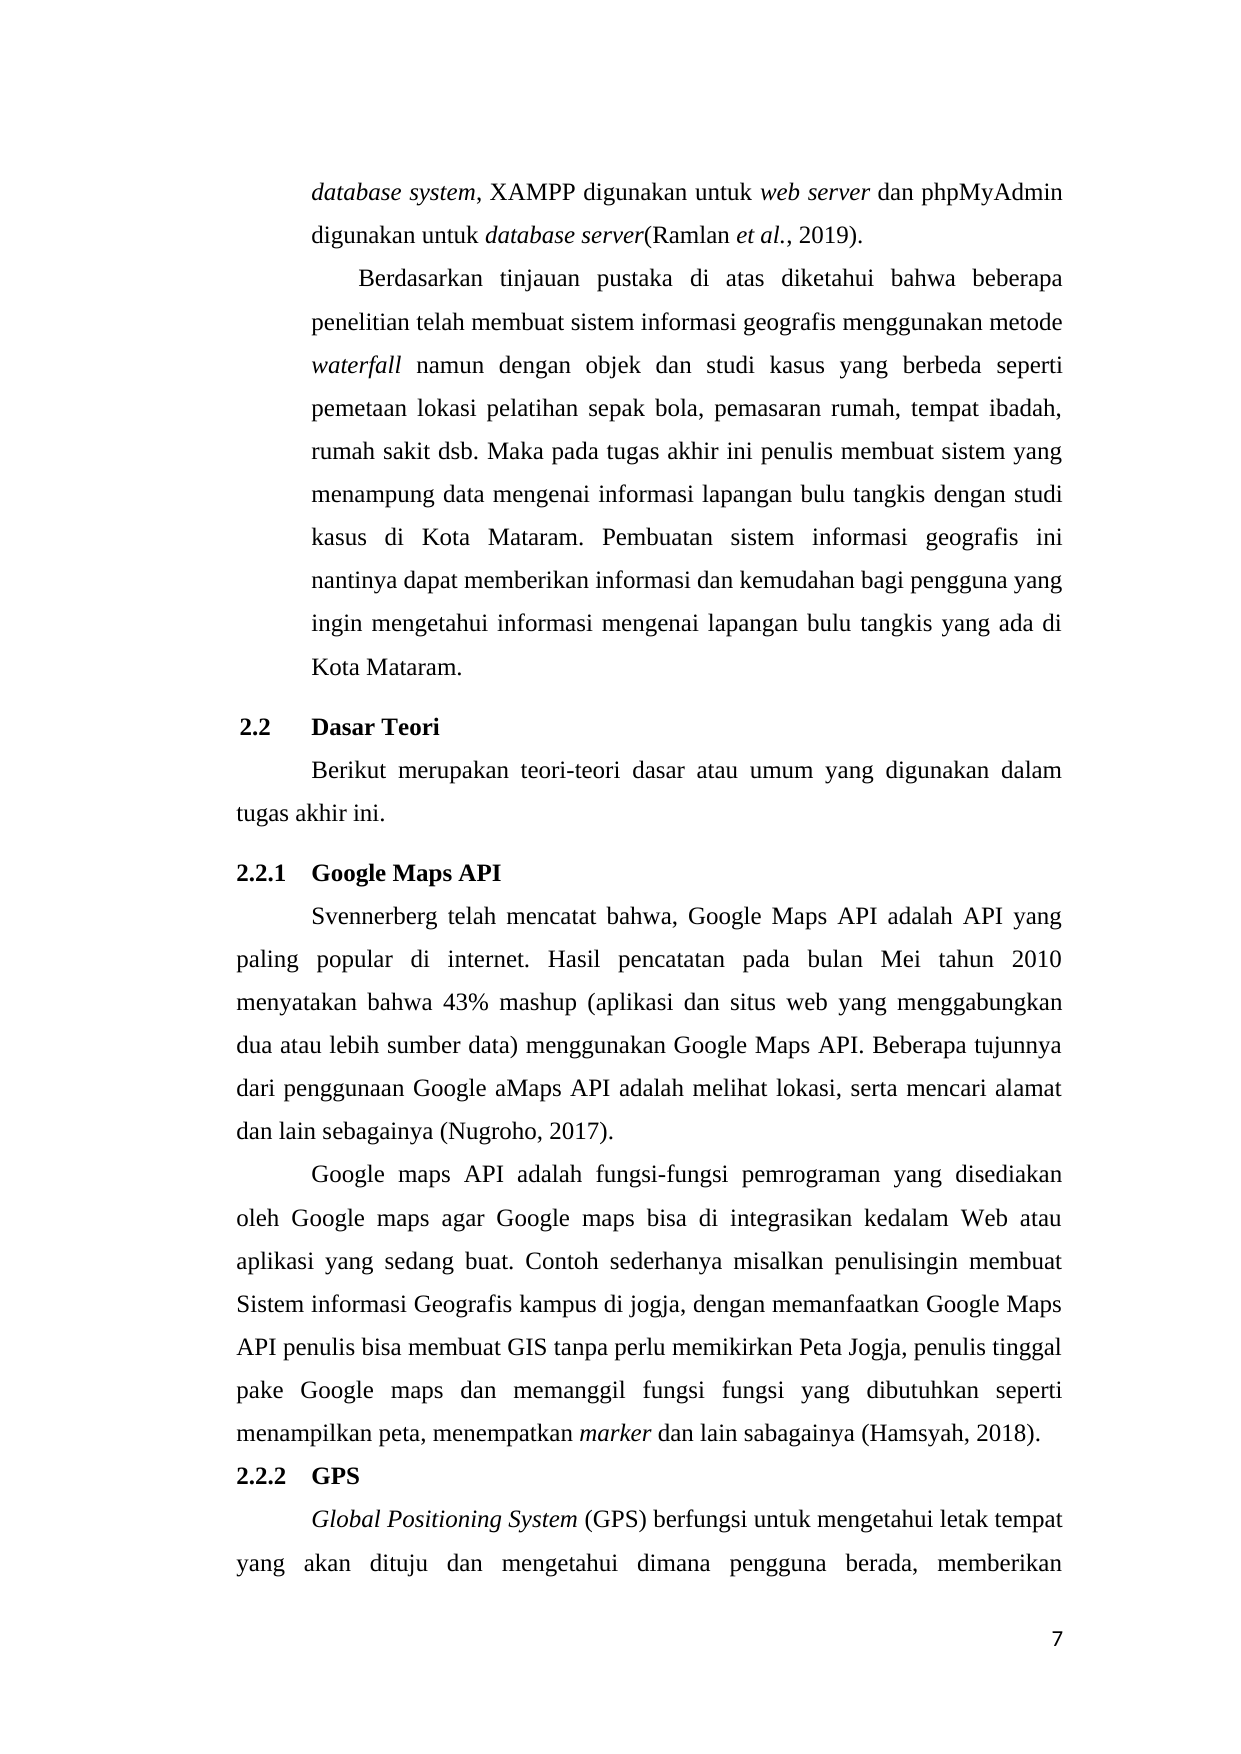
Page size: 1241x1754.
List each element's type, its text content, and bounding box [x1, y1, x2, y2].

text Berdasarkan tinjauan pustaka di atas diketahui bahwa beberapa penelitian telah membuat sistem informasi geografis menggunakan metode waterfall namun dengan objek dan studi kasus yang berbeda seperti pemetaan lokasi pelatihan sepak bola, pemasaran rumah, tempat ibadah, rumah sakit dsb. Maka pada tugas akhir ini penulis membuat sistem yang menampung data mengenai informasi lapangan bulu tangkis dengan studi kasus di Kota Mataram. Pembuatan sistem informasi geografis ini nantinya dapat memberikan informasi dan kemudahan bagi pengguna yang ingin mengetahui informasi mengenai lapangan bulu tangkis yang ada di Kota Mataram. [311, 263, 1063, 680]
text Svennerberg telah mencatat bahwa, Google Maps API adalah API yang paling popular di internet. Hasil pencatatan pada bulan Mei tahun 2010 menyatakan bahwa 43% mashup (aplikasi dan situs web yang menggabungkan dua atau lebih sumber data) menggunakan Google Maps API. Beberapa tujunnya dari penggunaan Google aMaps API adalah melihat lokasi, serta mencari alamat dan lain sebagainya (Nugroho, 2017). [236, 901, 1063, 1145]
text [236, 1504, 1063, 1576]
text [311, 177, 1063, 249]
subtitle Dasar Teori [239, 712, 1063, 740]
list Google Maps API [236, 858, 1063, 886]
text Google maps API adalah fungsi-fungsi pemrograman yang disediakan oleh Google maps agar Google maps bisa di integrasikan kedalam Web atau aplikasi yang sedang buat. Contoh sederhanya misalkan penulisingin membuat Sistem informasi Geografis kampus di jogja, dengan memanfaatkan Google Maps API penulis bisa membuat GIS tanpa perlu memikirkan Peta Jogja, penulis tinggal pake Google maps dan memanggil fungsi fungsi yang dibutuhkan seperti menampilkan peta, menempatkan marker dan lain sabagainya (Hamsyah, 2018). [236, 1159, 1063, 1447]
text Berikut merupakan teori-teori dasar atau umum yang digunakan dalam tugas akhir ini. [236, 755, 1063, 827]
list GPS [236, 1461, 1063, 1490]
